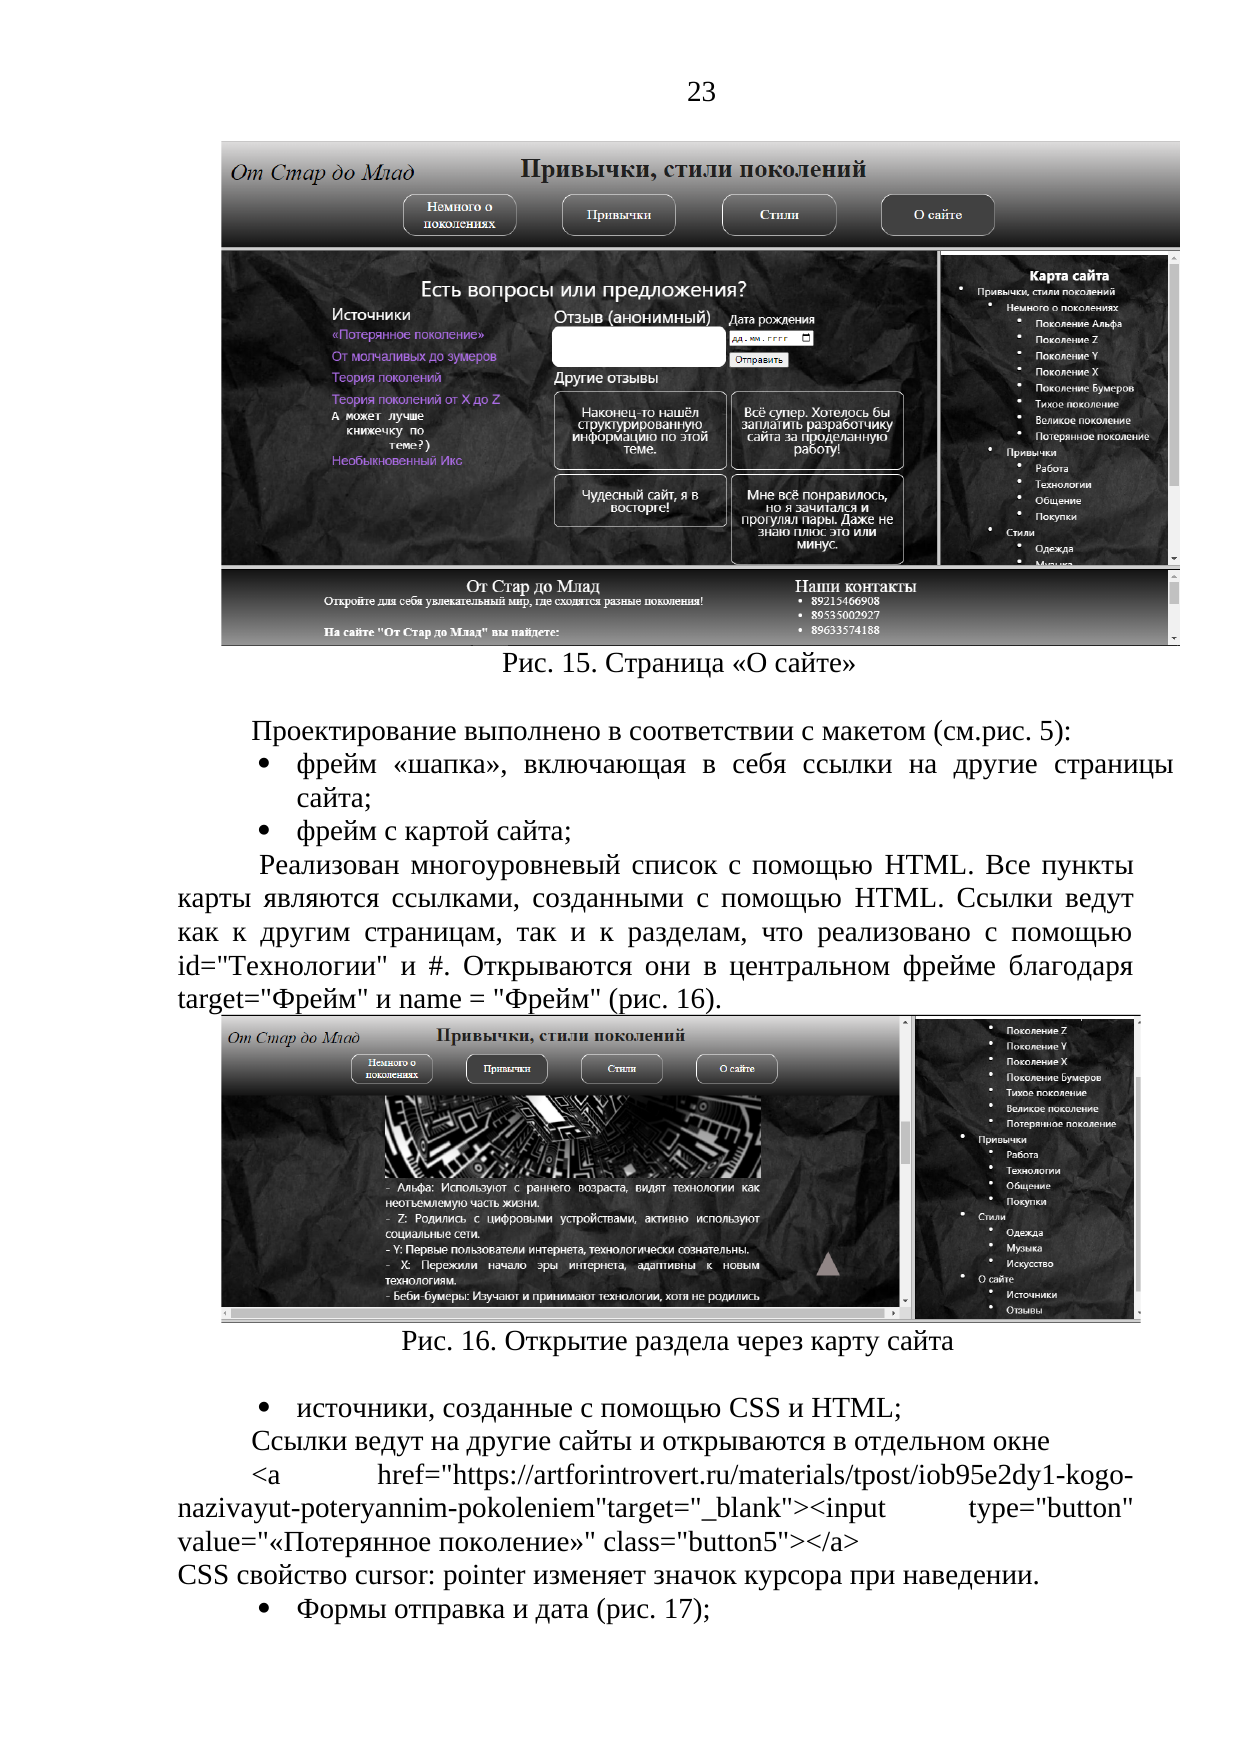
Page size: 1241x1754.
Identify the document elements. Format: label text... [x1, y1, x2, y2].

text Реализован многоуровневый список с помощью HTML. Все пункты карты являются ссылками, созданными с помощью HTML. Ссылки ведут как к другим страницам, так и к разделам, что реализовано с помощью id="Технологии" и #. Открываются они в центральном фрейме благодаря target="Фрейм" и name = "Фрейм" (рис. 16). [177, 847, 1134, 1015]
picture [221, 141, 1180, 646]
list фрейм «шапка», включающая в себя ссылки на другие страницы сайта; [259, 746, 1175, 813]
text <a href="https://artforintrovert.ru/materials/tpost/iob95e2dy1-kogo-nazivayut-poteryannim-pokoleniem"target="_blank"><input type="button" value="«Потерянное поколение»" class="button5"></a> [177, 1457, 1134, 1557]
list Формы отправка и дата (рис. 17); [259, 1591, 1134, 1625]
text Рис. 16. Открытие раздела через карту сайта [177, 1323, 1134, 1356]
text Проектирование выполнено в соответствии с макетом (см.рис. 5): [177, 713, 1181, 746]
list фрейм с картой сайта; [259, 813, 1134, 847]
list источники, созданные с помощью CSS и HTML; [259, 1390, 1134, 1423]
text Ссылки ведут на другие сайты и открываются в отдельном окне [177, 1423, 1134, 1457]
text Рис. 15. Страница «О сайте» [177, 646, 1181, 679]
picture [221, 1014, 1141, 1323]
text CSS свойство cursor: pointer изменяет значок курсора при наведении. [177, 1557, 1134, 1591]
